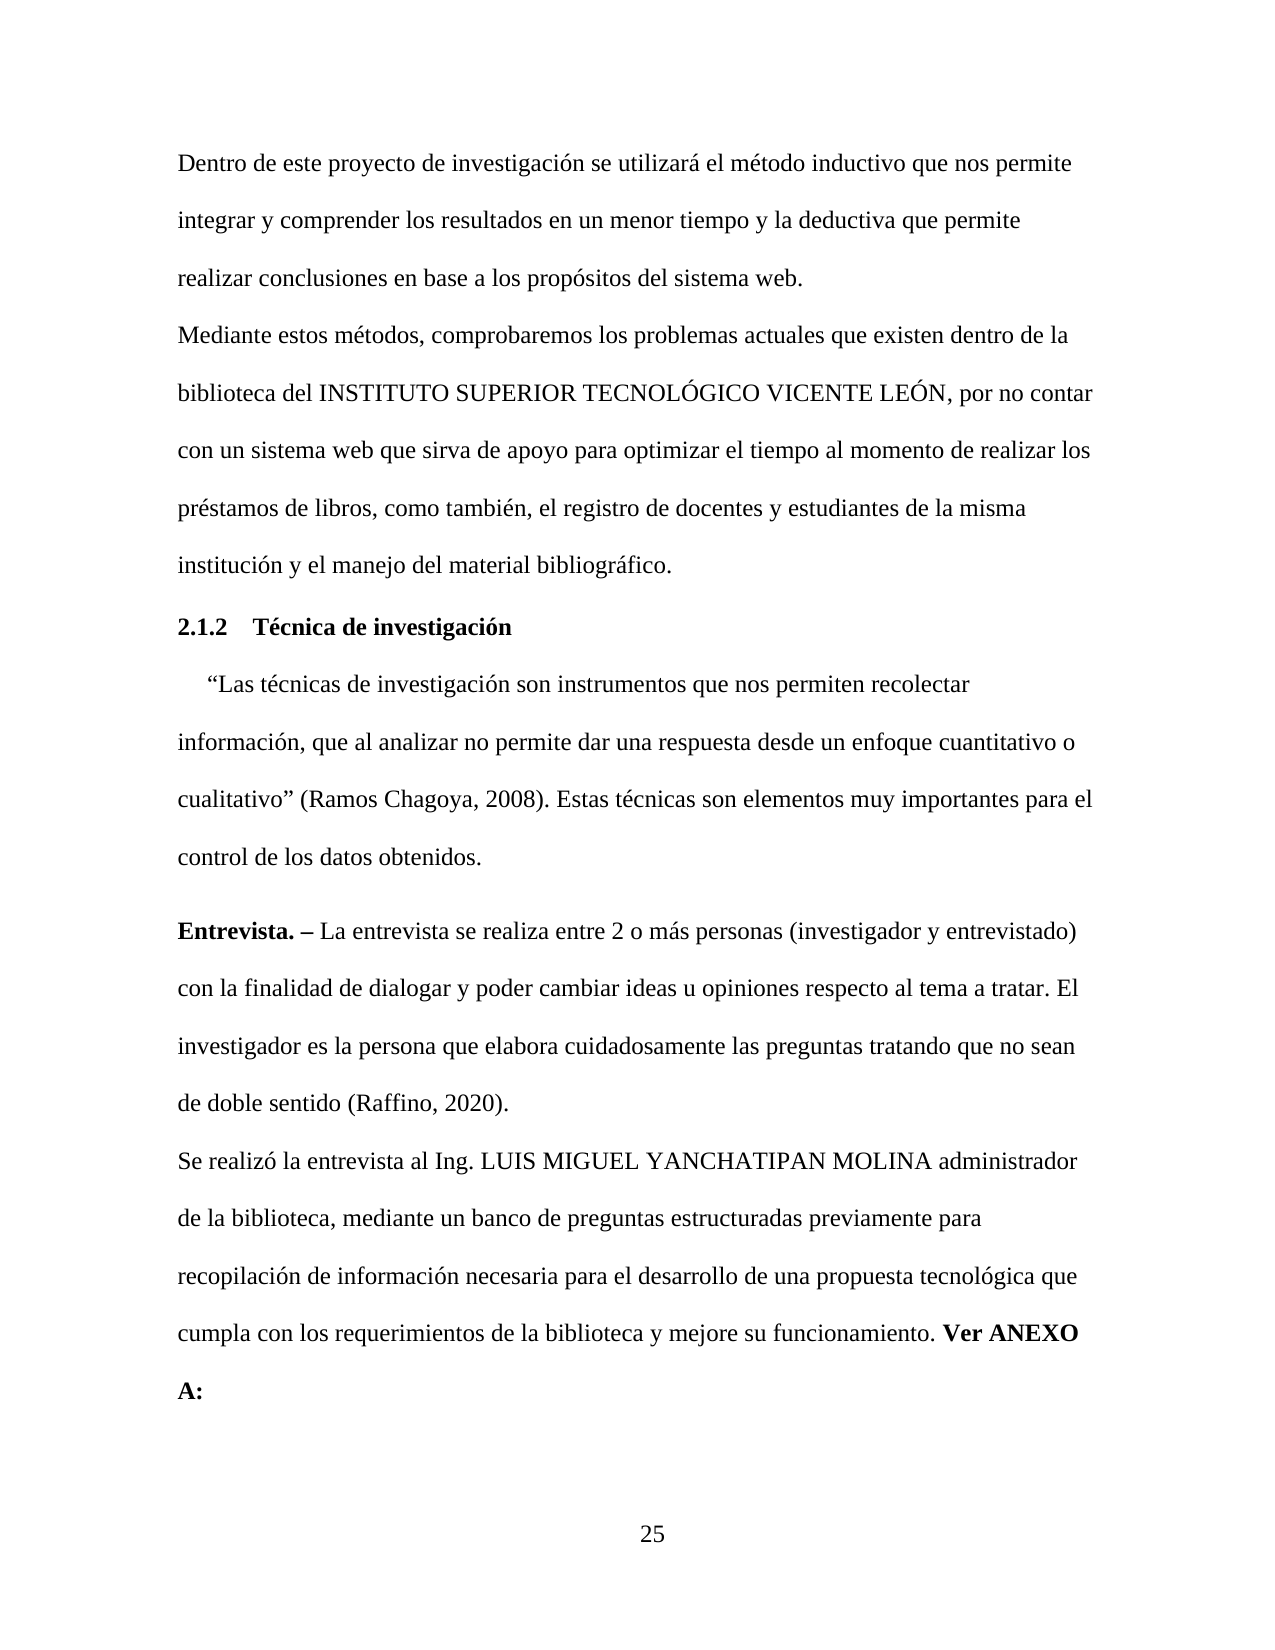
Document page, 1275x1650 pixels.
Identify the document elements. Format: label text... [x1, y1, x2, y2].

text “Las técnicas de investigación son instrumentos que nos permiten recolectar información, que al analizar no permite dar una respuesta desde un enfoque cuantitativo o cualitativo”. Estas técnicas son elementos muy importantes para el control de los datos obtenidos. [177, 669, 1098, 871]
text Dentro de este proyecto de investigación se utilizará el método inductivo que nos permite integrar y comprender los resultados en un menor tiempo y la deductiva que permite realizar conclusiones en base a los propósitos del sistema web. [177, 148, 1098, 291]
subtitle Técnica de investigación [177, 612, 1098, 641]
text Mediante estos métodos, comprobaremos los problemas actuales que existen dentro de la biblioteca del INSTITUTO SUPERIOR TECNOLÓGICO VICENTE LEÓN, por no contar con un sistema web que sirva de apoyo para optimizar el tiempo al momento de realizar los préstamos de libros, como también, el registro de docentes y estudiantes de la misma institución y el manejo del material bibliográfico. [177, 320, 1098, 579]
text Se realizó la entrevista al Ing. LUIS MIGUEL YANCHATIPAN MOLINA administrador de la biblioteca, mediante un banco de preguntas estructuradas previamente para recopilación de información necesaria para el desarrollo de una propuesta tecnológica que cumpla con los requerimientos de la biblioteca y mejore su funcionamiento. Ver ANEXO A: ENTREVISTA [177, 1146, 1098, 1405]
text Entrevista. – La entrevista se realiza entre 2 o más personas (investigador y entrevistado) con la finalidad de dialogar y poder cambiar ideas u opiniones respecto al tema a tratar. El investigador es la persona que elabora cuidadosamente las preguntas tratando que no sean de doble sentido. [177, 916, 1098, 1117]
